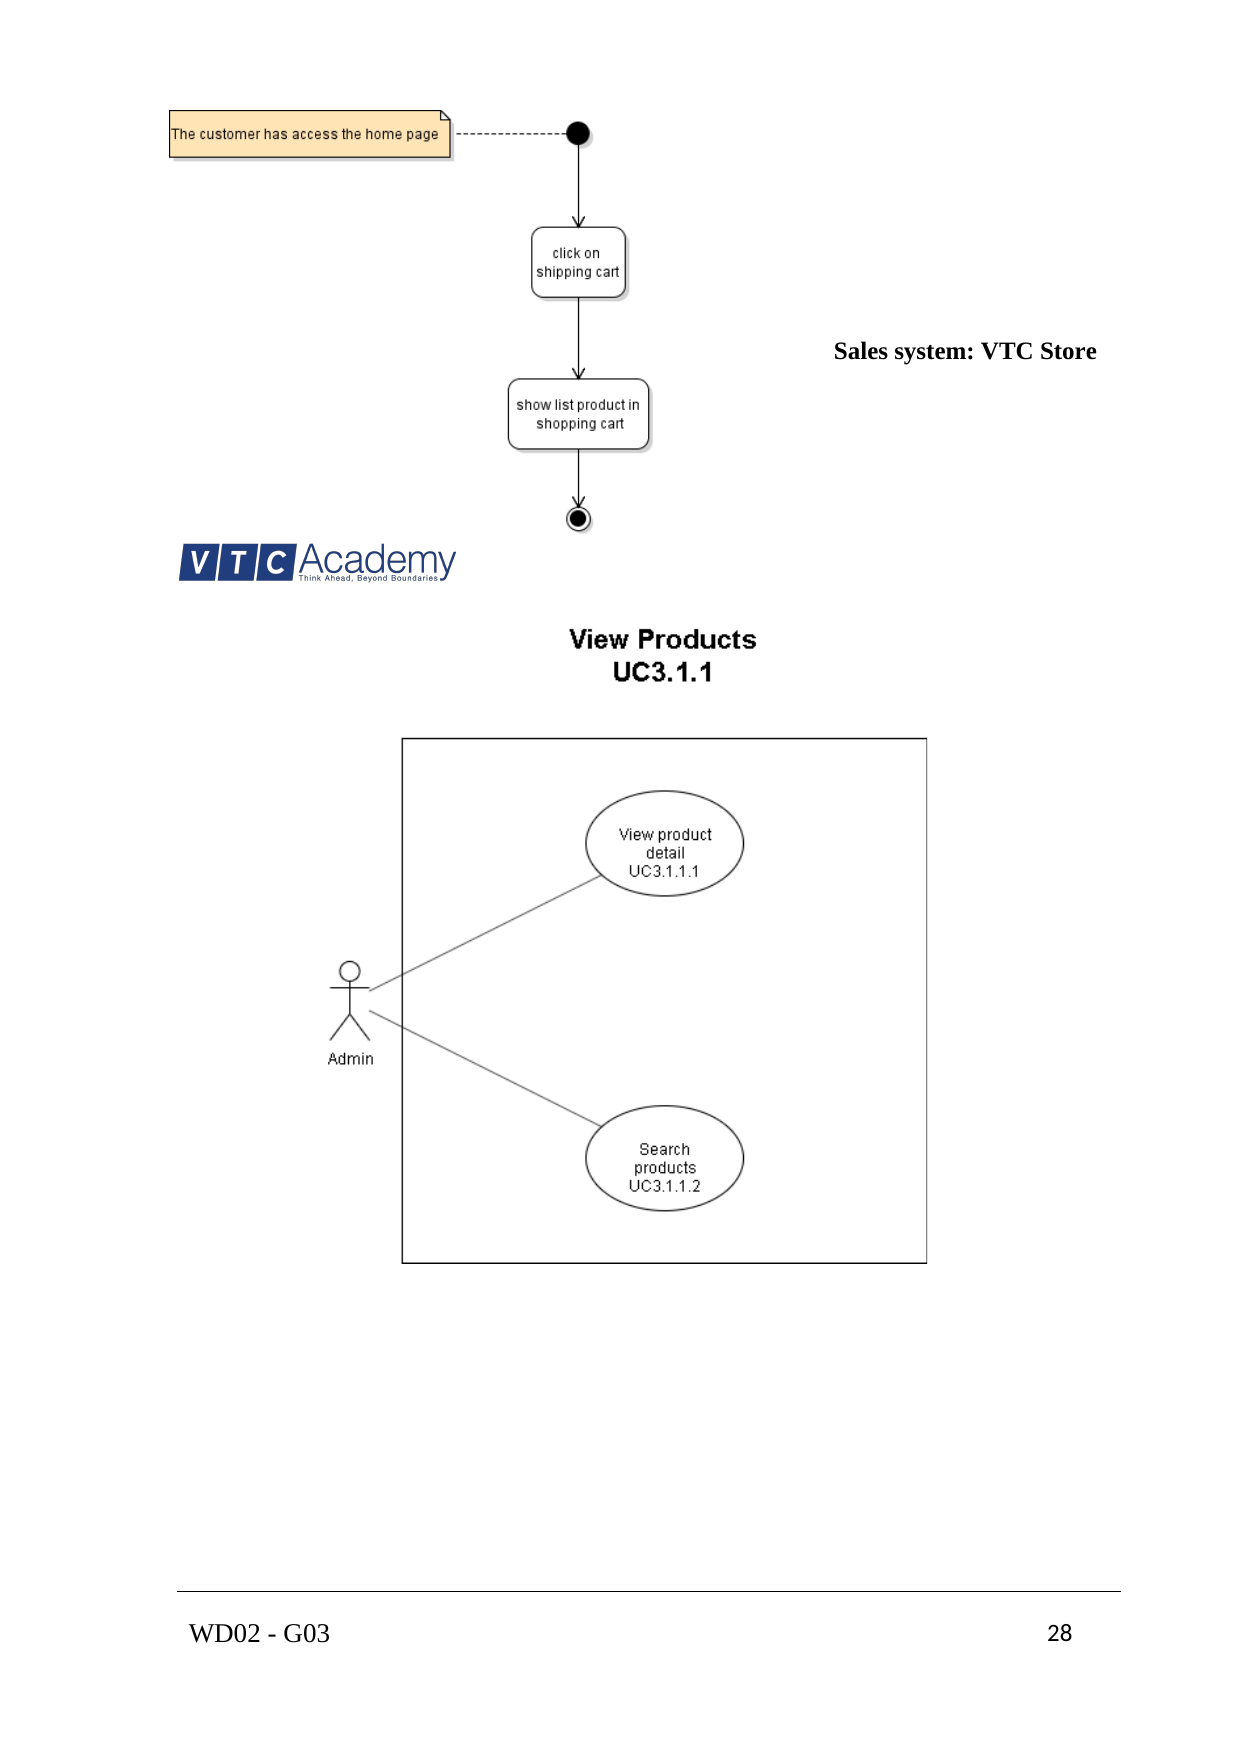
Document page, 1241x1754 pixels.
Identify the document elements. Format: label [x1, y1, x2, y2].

picture [169, 110, 654, 591]
picture [327, 620, 928, 1264]
